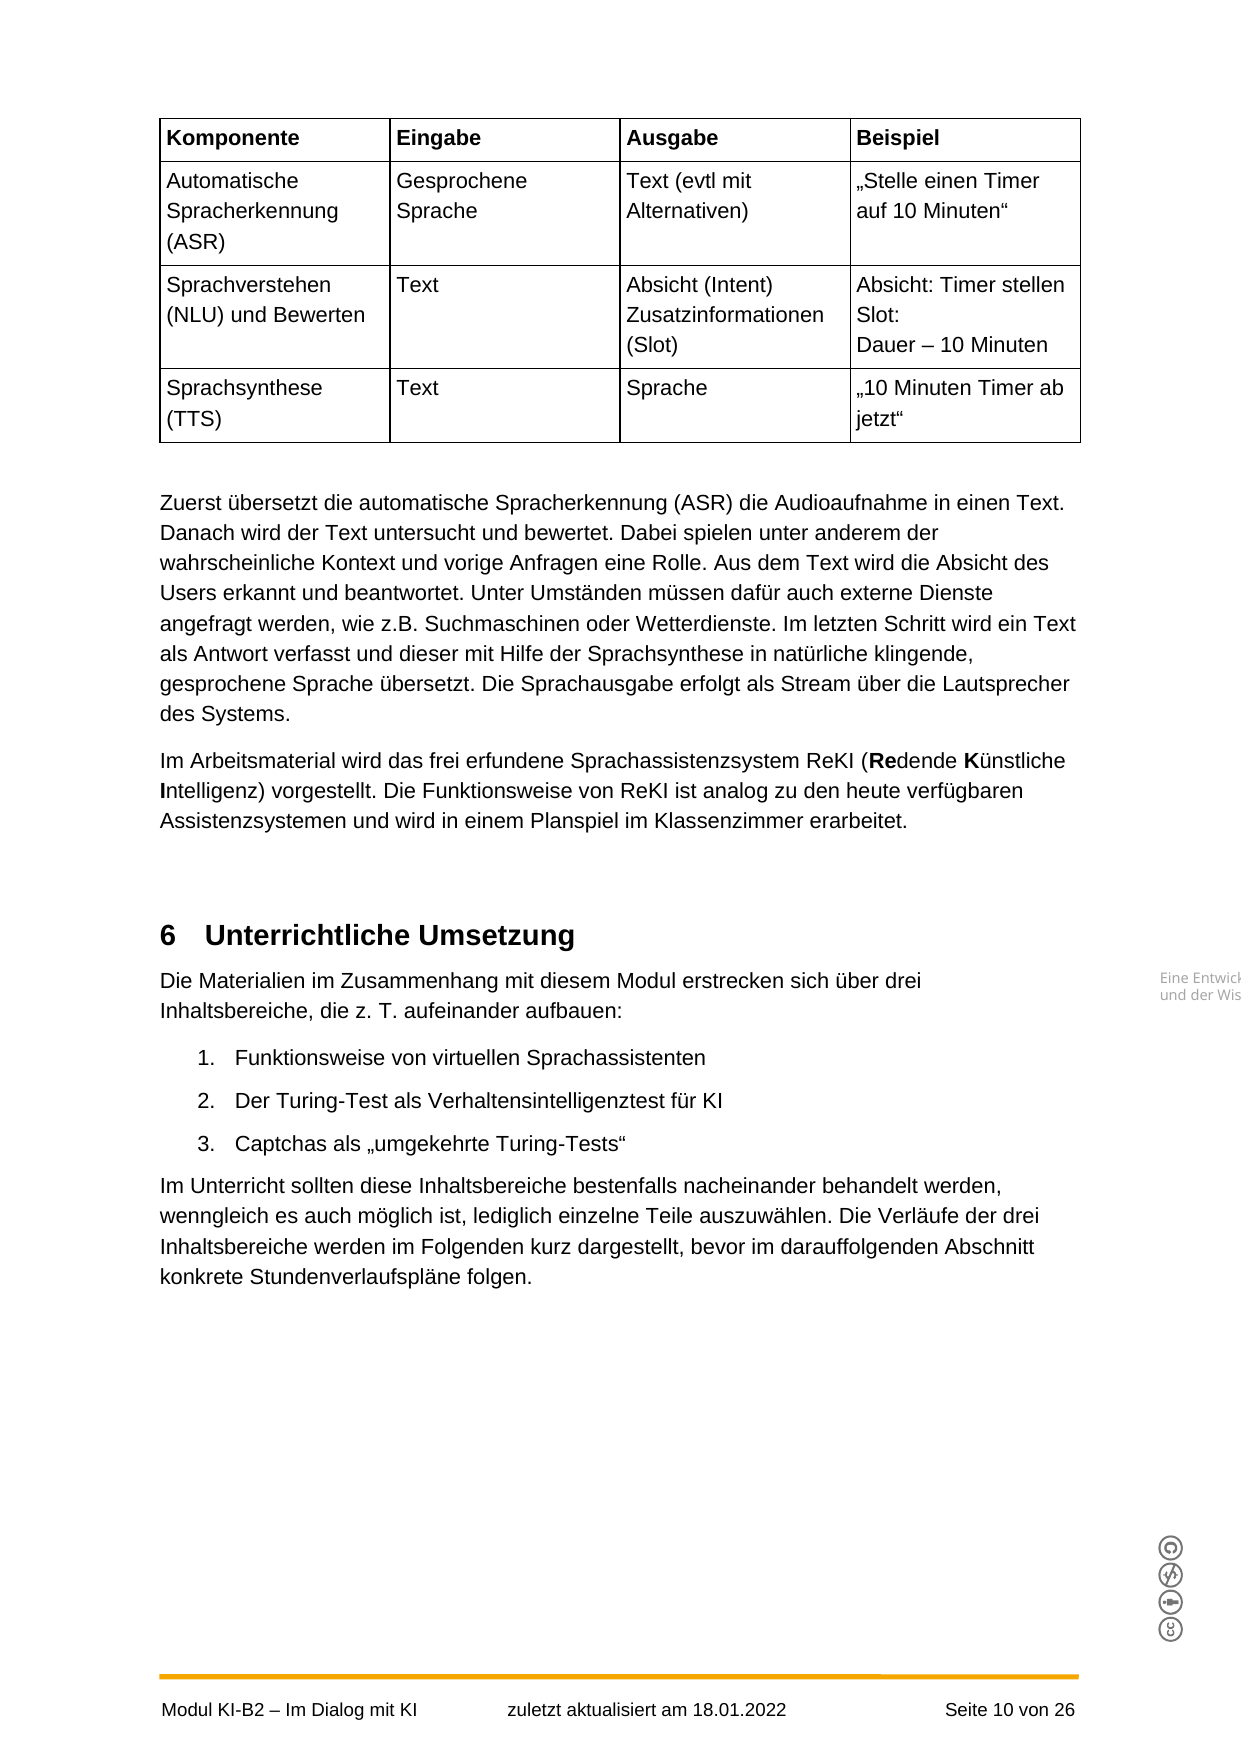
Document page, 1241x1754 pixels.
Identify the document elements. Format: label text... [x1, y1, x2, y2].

table_header Beispiel [851, 119, 1080, 161]
table_cell Automatische Spracherkennung (ASR) [161, 162, 389, 265]
list Captchas als „umgekehrte Turing-Tests“ [197, 1130, 1081, 1156]
table_cell Absicht (Intent) Zusatzinformationen (Slot) [621, 266, 850, 368]
text Die Materialien im Zusammenhang mit diesem Modul erstrecken sich über drei Inhaltsbereiche, die z. T. aufeinander aufbauen: [159, 968, 1081, 1023]
table_cell Text (evtl mit Alternativen) [621, 162, 850, 265]
list Funktionsweise von virtuellen Sprachassistenten [197, 1045, 1081, 1070]
table_cell Gesprochene Sprache [391, 162, 619, 265]
table_cell Absicht: Timer stellen Slot: Dauer – 10 Minuten [851, 266, 1080, 368]
table_cell „Stelle einen Timer auf 10 Minuten“ [851, 162, 1080, 265]
table_cell Text [391, 369, 619, 442]
table_cell „10 Minuten Timer ab jetzt“ [851, 369, 1080, 442]
table_cell Text [391, 266, 619, 368]
text Zuerst übersetzt die automatische Spracherkennung (ASR) die Audioaufnahme in einen Text. Danach wird der Text untersucht und bewertet. Dabei spielen unter anderem der wahrscheinliche Kontext und vorige Anfragen eine Rolle. Aus dem Text wird die Absicht des Users erkannt und beantwortet. Unter Umständen müssen dafür auch externe Dienste angefragt werden, wie z.B. Suchmaschinen oder Wetterdienste. Im letzten Schritt wird ein Text als Antwort verfasst und dieser mit Hilfe der Sprachsynthese in natürliche klingende, gesprochene Sprache übersetzt. Die Sprachausgabe erfolgt als Stream über die Lautsprecher des Systems. [159, 489, 1081, 726]
table_cell Sprache [621, 369, 850, 442]
subtitle Unterrichtliche Umsetzung [159, 918, 1081, 951]
table_cell Sprachsynthese (TTS) [161, 369, 389, 442]
table_header Eingabe [391, 119, 619, 161]
table_header Ausgabe [621, 119, 850, 161]
table_cell Sprachverstehen (NLU) und Bewerten [161, 266, 389, 368]
text Im Unterricht sollten diese Inhaltsbereiche bestenfalls nacheinander behandelt werden, wenngleich es auch möglich ist, lediglich einzelne Teile auszuwählen. Die Verläufe der drei Inhaltsbereiche werden im Folgenden kurz dargestellt, bevor im darauffolgenden Abschnitt konkrete Stundenverlaufspläne folgen. [159, 1173, 1081, 1289]
text Im Arbeitsmaterial wird das frei erfundene Sprachassistenzsystem ReKI (Redende Künstliche Intelligenz) vorgestellt. Die Funktionsweise von ReKI ist analog zu den heute verfügbaren Assistenzsystemen und wird in einem Planspiel im Klassenzimmer erarbeitet. [159, 748, 1081, 833]
table_header Komponente [161, 119, 389, 161]
list Der Turing-Test als Verhaltensintelligenztest für KI [197, 1088, 1081, 1113]
